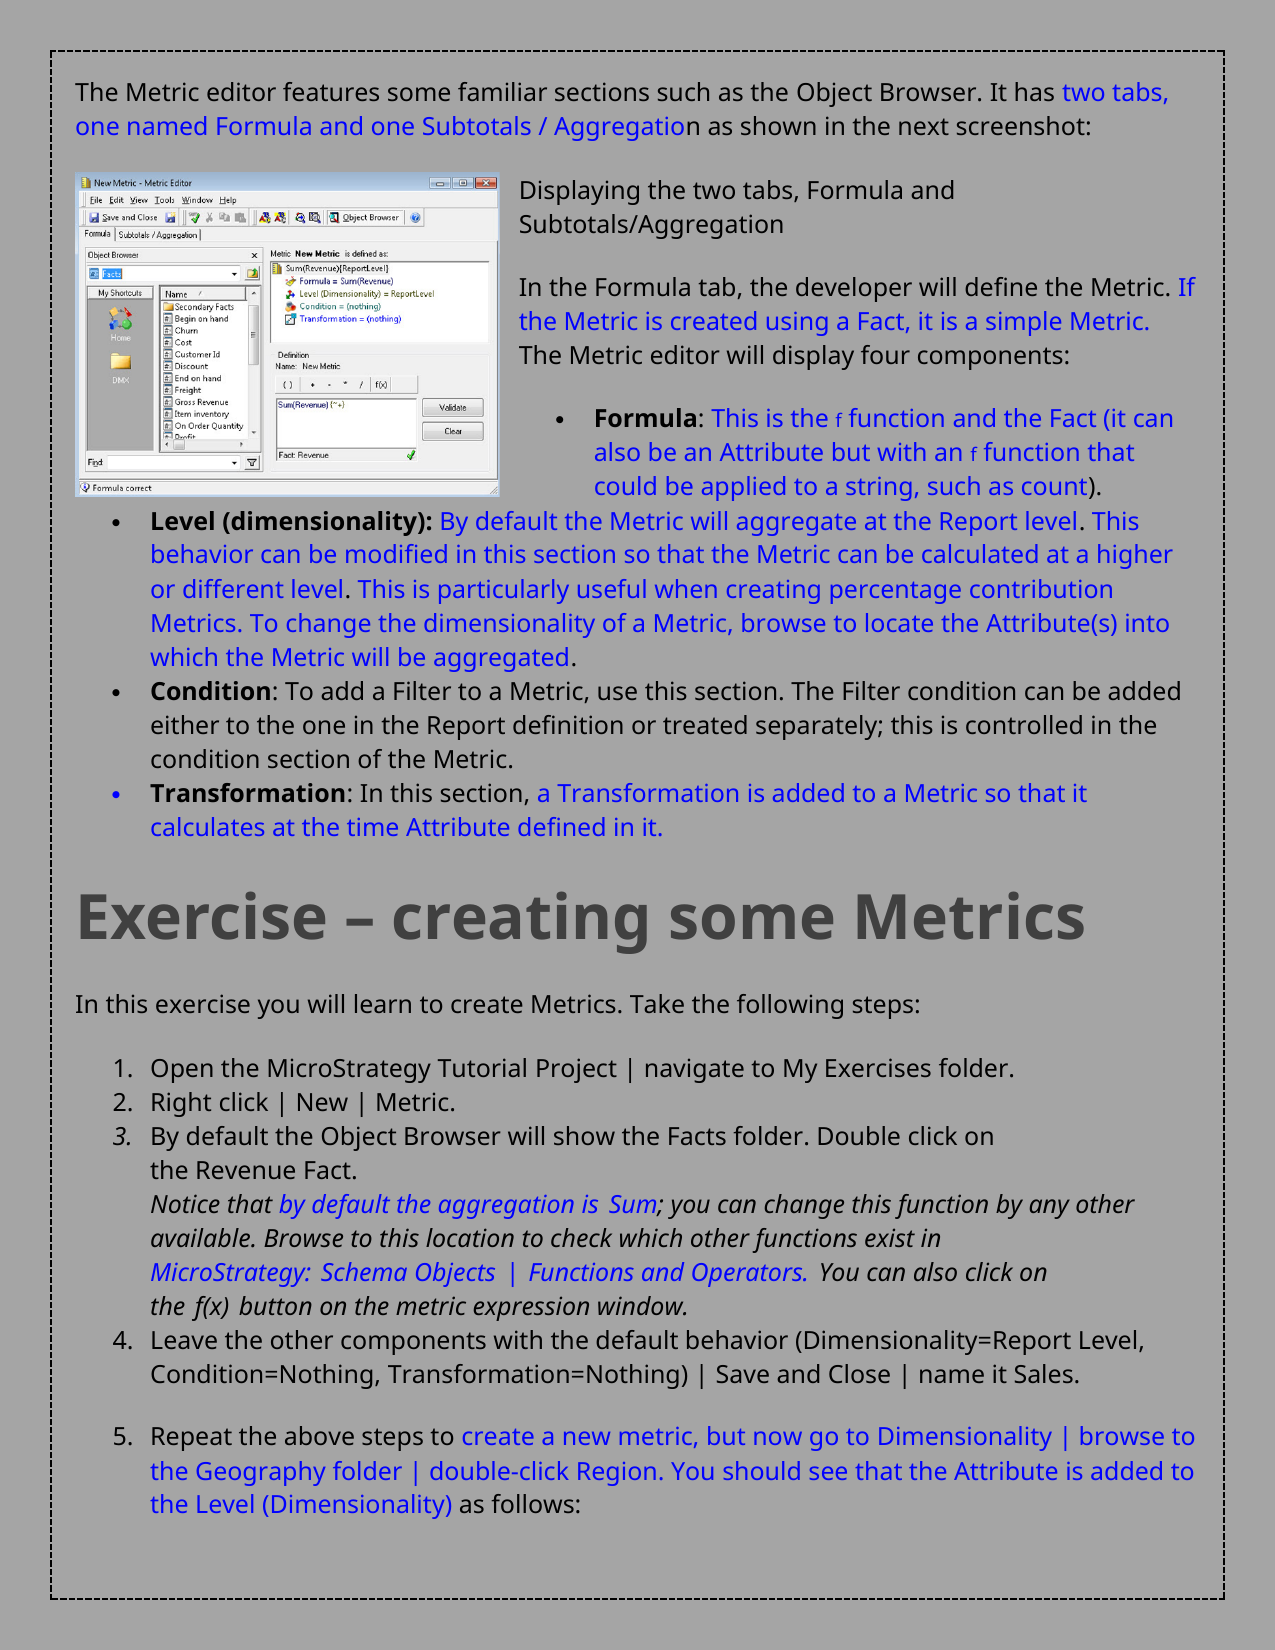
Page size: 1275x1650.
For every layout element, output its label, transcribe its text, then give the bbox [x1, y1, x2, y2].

list Level (dimensionality): By default the Metric will aggregate at the Report level. This behavior can be modified in this section so that the Metric can be calculated at a higher or different level. This is particularly useful when creating percentage contribution Metrics. To change the dimensionality of a Metric, browse to locate the Attribute(s) into which the Metric will be aggregated. [112, 503, 1200, 673]
list Formula: This is the f function and the Fact (it can also be an Attribute but with an f function that could be applied to a string, such as count). [112, 401, 1200, 503]
list Transformation: In this section, a Transformation is added to a Metric so that it calculates at the time Attribute defined in it. [112, 776, 1200, 844]
picture [75, 172, 500, 497]
list Open the MicroStrategy Tutorial Project | navigate to My Exercises folder. [112, 1050, 1200, 1084]
list Repeat the above steps to create a new metric, but now go to Dimensionality | browse to the Geography folder | double-click Region. You should see that the Attribute is added to the Level (Dimensionality) as follows: [112, 1419, 1200, 1549]
list Right click | New | Metric. [112, 1084, 1200, 1118]
list Condition: To add a Filter to a Metric, use this section. The Filter condition can be added either to the one in the Report definition or treated separately; this is controlled in the condition section of the Metric. [112, 673, 1200, 776]
text Displaying the two tabs, Formula and Subtotals/Aggregation [500, 172, 1200, 240]
text Notice that by default the aggregation is Sum; you can change this function by any other available. Browse to this location to check which other functions exist in MicroStrategy: Schema Objects | Functions and Operators. You can also click on the f(x) button on the metric expression window. [150, 1187, 1200, 1323]
list Leave the other components with the default behavior (Dimensionality=Report Level, Condition=Nothing, Transformation=Nothing) | Save and Close | name it Sales. [112, 1323, 1200, 1419]
text In this exercise you will learn to create Metrics. Take the following steps: [75, 987, 1200, 1021]
list By default the Object Browser will show the Facts folder. Double click on the Revenue Fact. [112, 1118, 1200, 1187]
text The Metric editor features some familiar sections such as the Object Browser. It has two tabs, one named Formula and one Subtotals / Aggregation as shown in the next screenshot: [75, 75, 1200, 143]
text In the Formula tab, the developer will define the Metric. If the Metric is created using a Fact, it is a simple Metric. The Metric editor will display four components: [500, 269, 1200, 372]
text Exercise – creating some Metrics [75, 873, 1200, 958]
